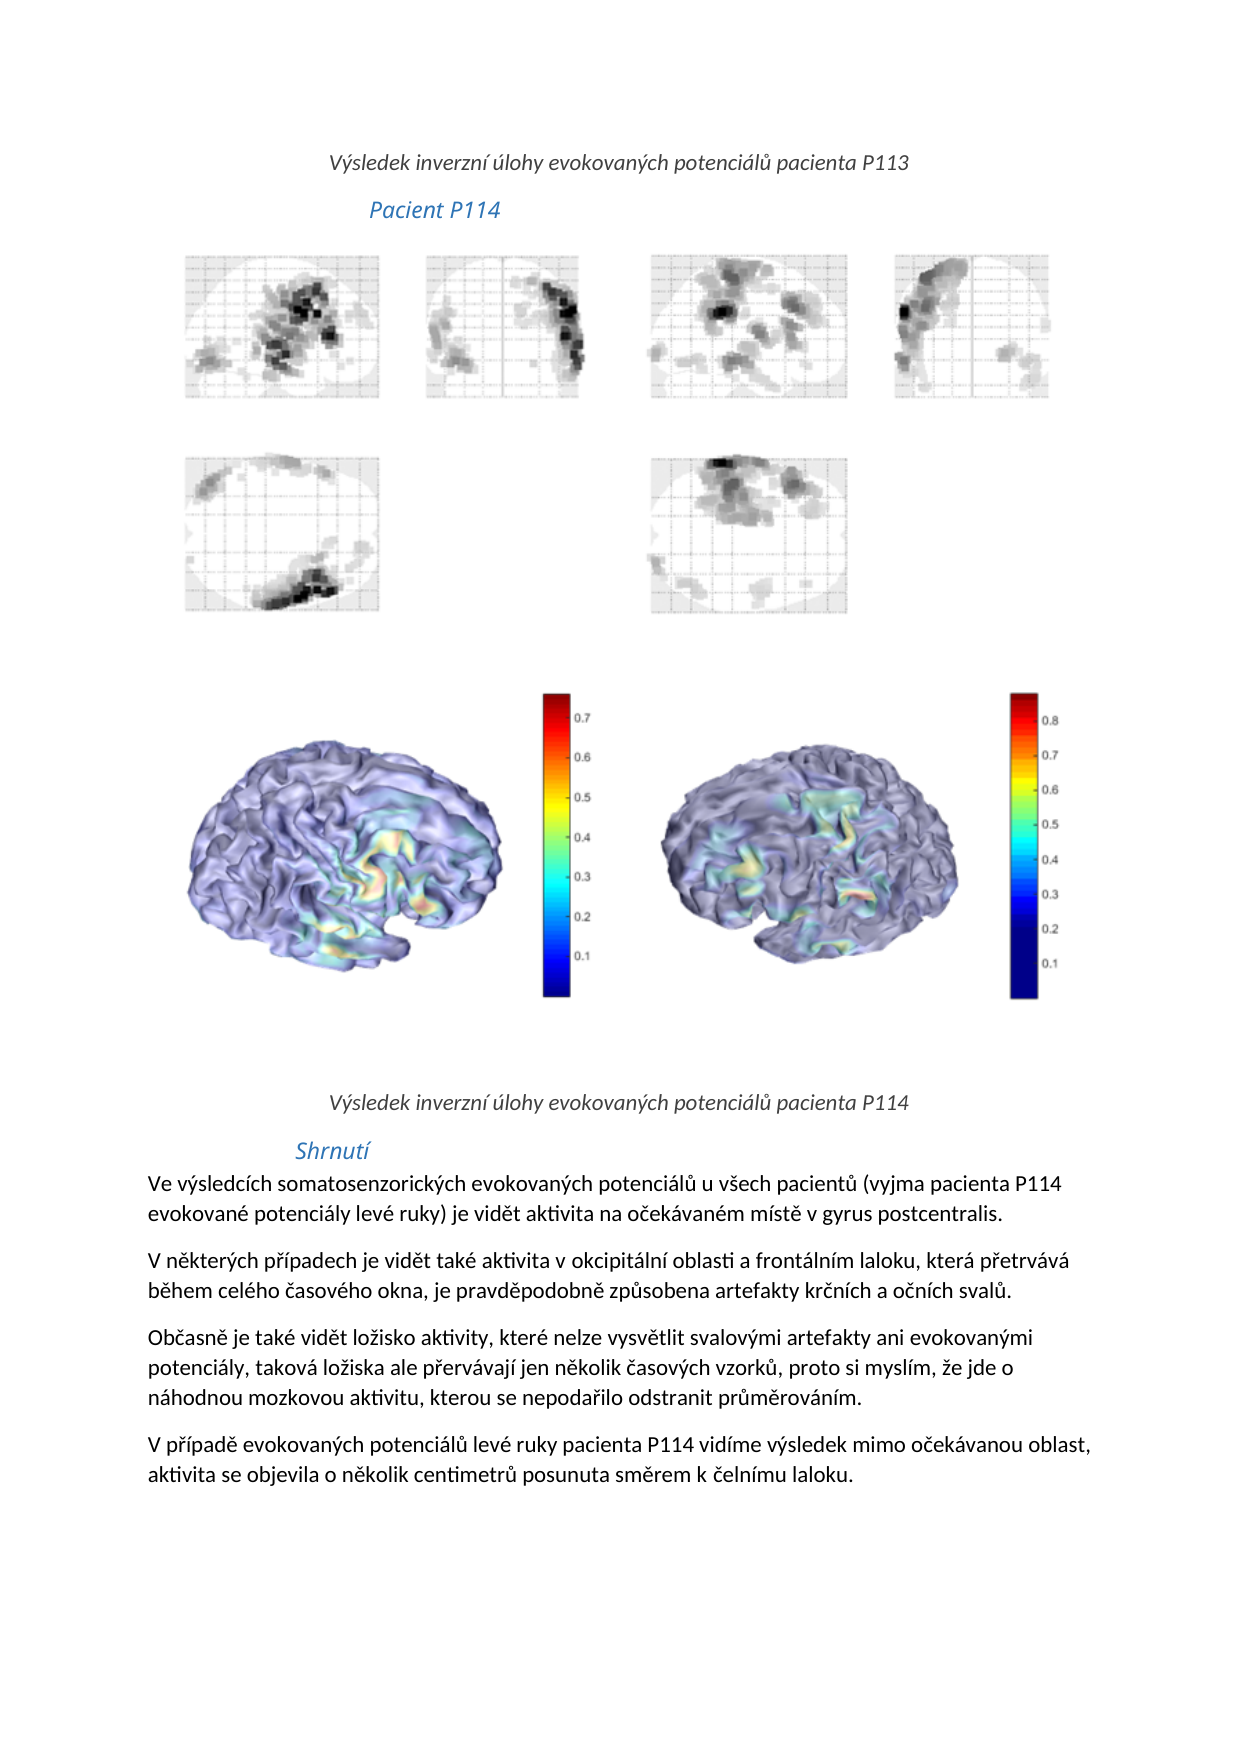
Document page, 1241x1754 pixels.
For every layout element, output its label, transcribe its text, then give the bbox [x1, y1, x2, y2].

subtitle Pacient P114 [295, 194, 1093, 226]
text V případě evokovaných potenciálů levé ruky pacienta P114 vidíme výsledek mimo očekávanou oblast, aktivita se objevila o několik centimetrů posunuta směrem k čelnímu laloku. [148, 1430, 1093, 1488]
picture [147, 228, 1083, 646]
text Občasně je také vidět ložisko aktivity, které nelze vysvětlit svalovými artefakty ani evokovanými potenciály, taková ložiska ale přervávají jen několik časových vzorků, proto si myslím, že jde o náhodnou mozkovou aktivitu, kterou se nepodařilo odstranit průměrováním. [148, 1323, 1093, 1411]
text Výsledek inverzní úlohy evokovaných potenciálů pacienta P114 [238, 1088, 1003, 1116]
text Ve výsledcích somatosenzorických evokovaných potenciálů u všech pacientů (vyjma pacienta P114 evokované potenciály levé ruky) je vidět aktivita na očekávaném místě v gyrus postcentralis. [148, 1169, 1093, 1227]
text Výsledek inverzní úlohy evokovaných potenciálů pacienta P113 [238, 148, 1003, 176]
subtitle Shrnutí [221, 1135, 1093, 1166]
picture [147, 647, 1083, 1065]
text V některých případech je vidět také aktivita v okcipitální oblasti a frontálním laloku, která přetrvává během celého časového okna, je pravděpodobně způsobena artefakty krčních a očních svalů. [148, 1246, 1093, 1304]
